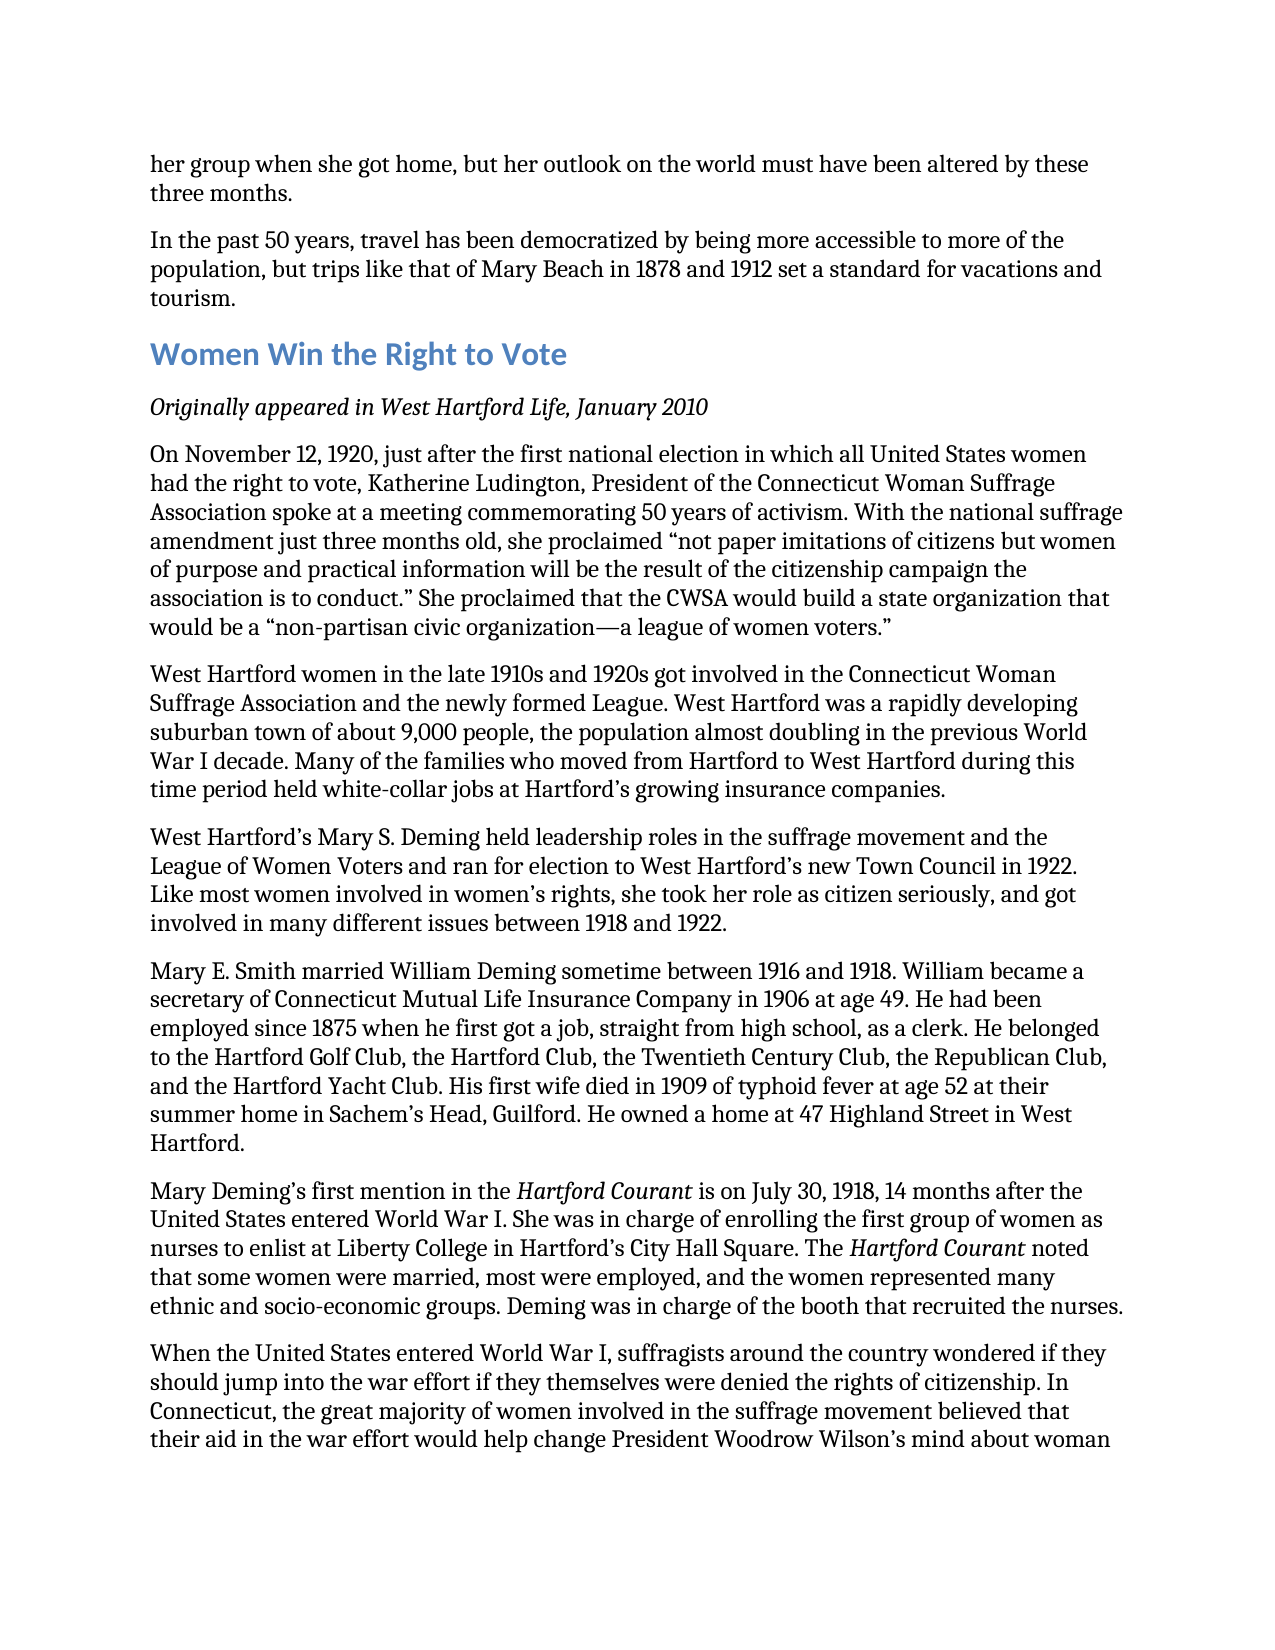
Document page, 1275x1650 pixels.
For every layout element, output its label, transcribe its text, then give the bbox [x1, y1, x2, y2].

subtitle Women Win the Right to Vote [150, 333, 1125, 374]
text West Hartford women in the late 1910s and 1920s got involved in the Connecticut Woman Suffrage Association and the newly formed League. West Hartford was a rapidly developing suburban town of about 9,000 people, the population almost doubling in the previous World War I decade. Many of the families who moved from Hartford to West Hartford during this time period held white-collar jobs at Hartford’s growing insurance companies. [150, 660, 1125, 804]
text On November 12, 1920, just after the first national election in which all United States women had the right to vote, Katherine Ludington, President of the Connecticut Woman Suffrage Association spoke at a meeting commemorating 50 years of activism. With the national suffrage amendment just three months old, she proclaimed “not paper imitations of citizens but women of purpose and practical information will be the result of the citizenship campaign the association is to conduct.” She proclaimed that the CWSA would build a state organization that would be a “non-partisan civic organization—a league of women voters.” [150, 440, 1125, 642]
text Mary E. Smith married William Deming sometime between 1916 and 1918. William became a secretary of Connecticut Mutual Life Insurance Company in 1906 at age 49. He had been employed since 1875 when he first got a job, straight from high school, as a clerk. He belonged to the Hartford Golf Club, the Hartford Club, the Twentieth Century Club, the Republican Club, and the Hartford Yacht Club. His first wife died in 1909 of typhoid fever at age 52 at their summer home in Sachem’s Head, Guilford. He owned a home at 47 Highland Street in West Hartford. [150, 957, 1125, 1158]
text West Hartford’s Mary S. Deming held leadership roles in the suffrage movement and the League of Women Voters and ran for election to West Hartford’s new Town Council in 1922. Like most women involved in women’s rights, she took her role as citizen seriously, and got involved in many different issues between 1918 and 1922. [150, 823, 1125, 938]
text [150, 150, 1125, 207]
text In the past 50 years, travel has been democratized by being more accessible to more of the population, but trips like that of Mary Beach in 1878 and 1912 set a standard for vacations and tourism. [150, 226, 1125, 312]
text Mary Deming’s first mention in the Hartford Courant is on July 30, 1918, 14 months after the United States entered World War I. She was in charge of enrolling the first group of women as nurses to enlist at Liberty College in Hartford’s City Hall Square. The Hartford Courant noted that some women were married, most were employed, and the women represented many ethnic and socio-economic groups. Deming was in charge of the booth that recruited the nurses. [150, 1177, 1125, 1320]
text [150, 1339, 1125, 1454]
text Originally appeared in West Hartford Life, January 2010 [150, 393, 1125, 422]
